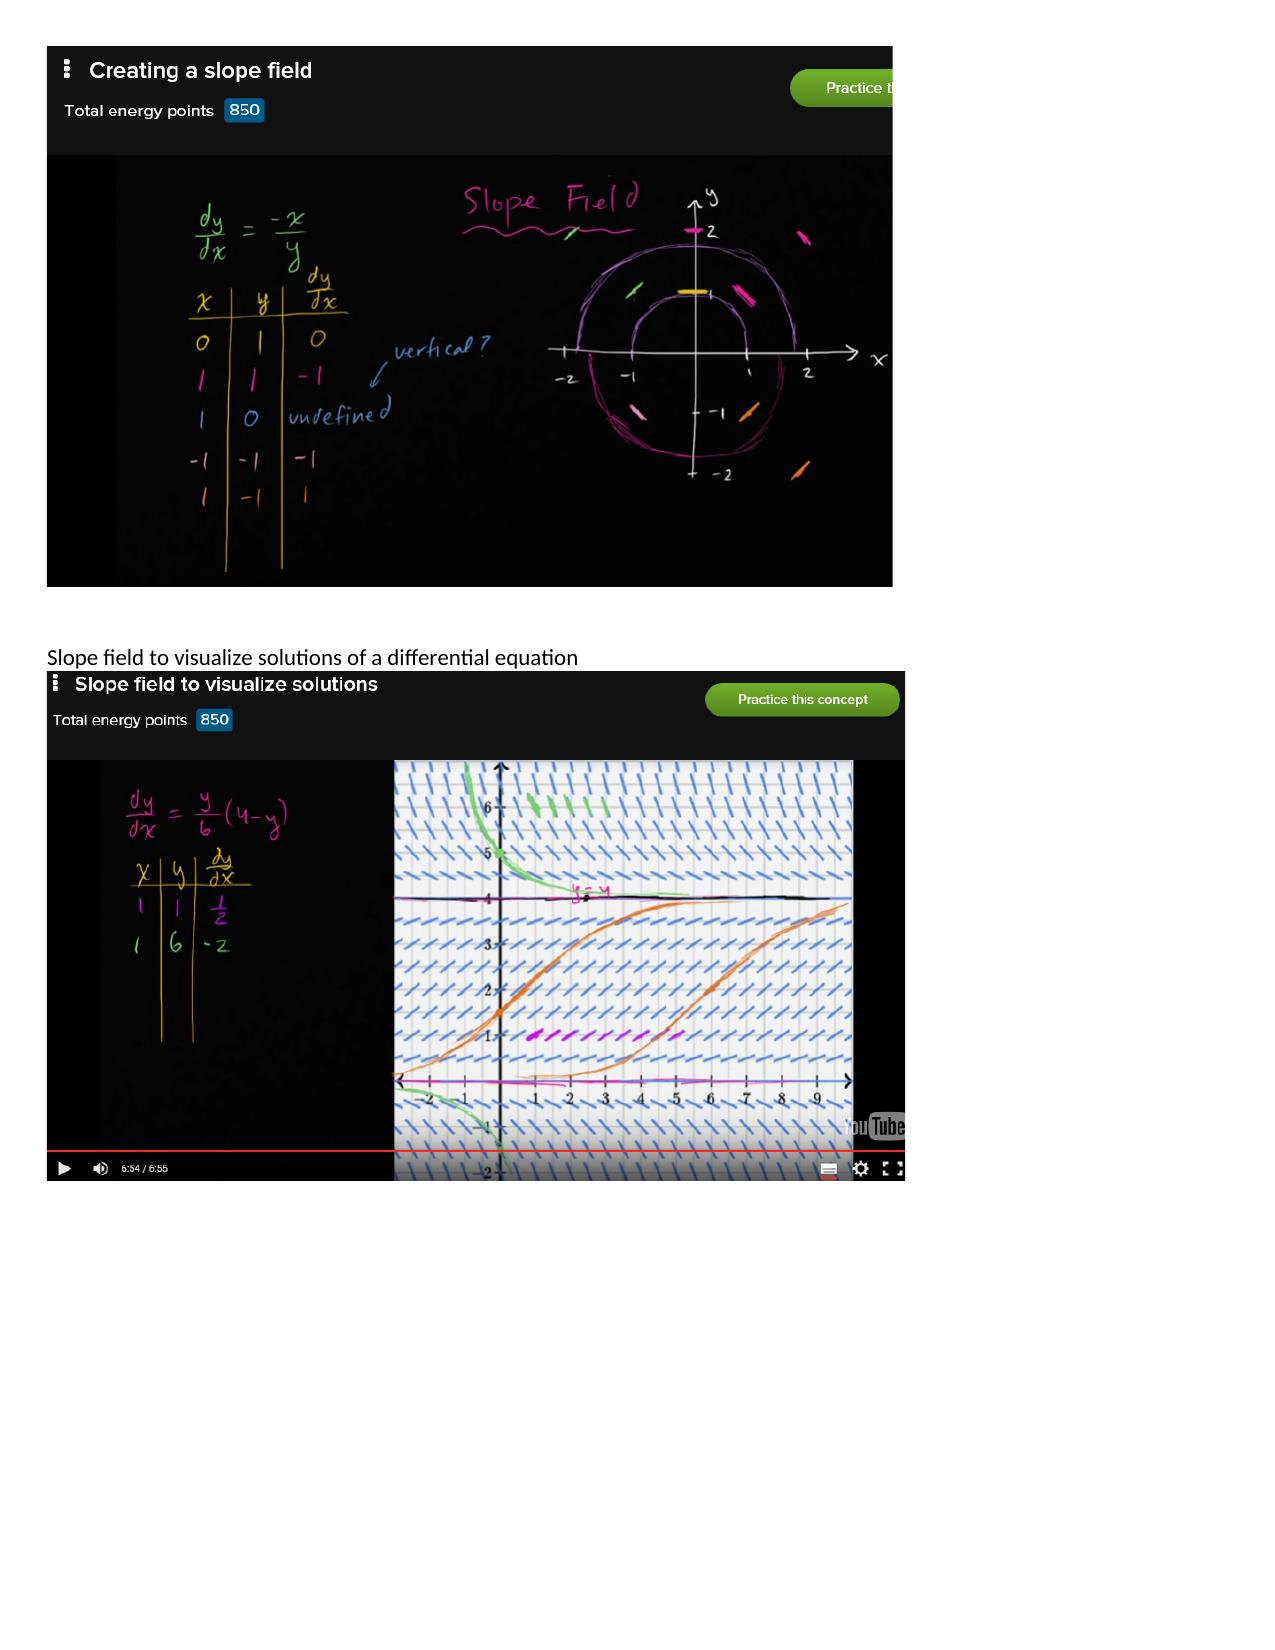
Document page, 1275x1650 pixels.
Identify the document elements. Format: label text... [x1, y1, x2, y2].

picture [46, 671, 905, 1181]
text Slope field to visualize solutions of a differential equation [47, 643, 1237, 671]
picture [46, 46, 893, 587]
